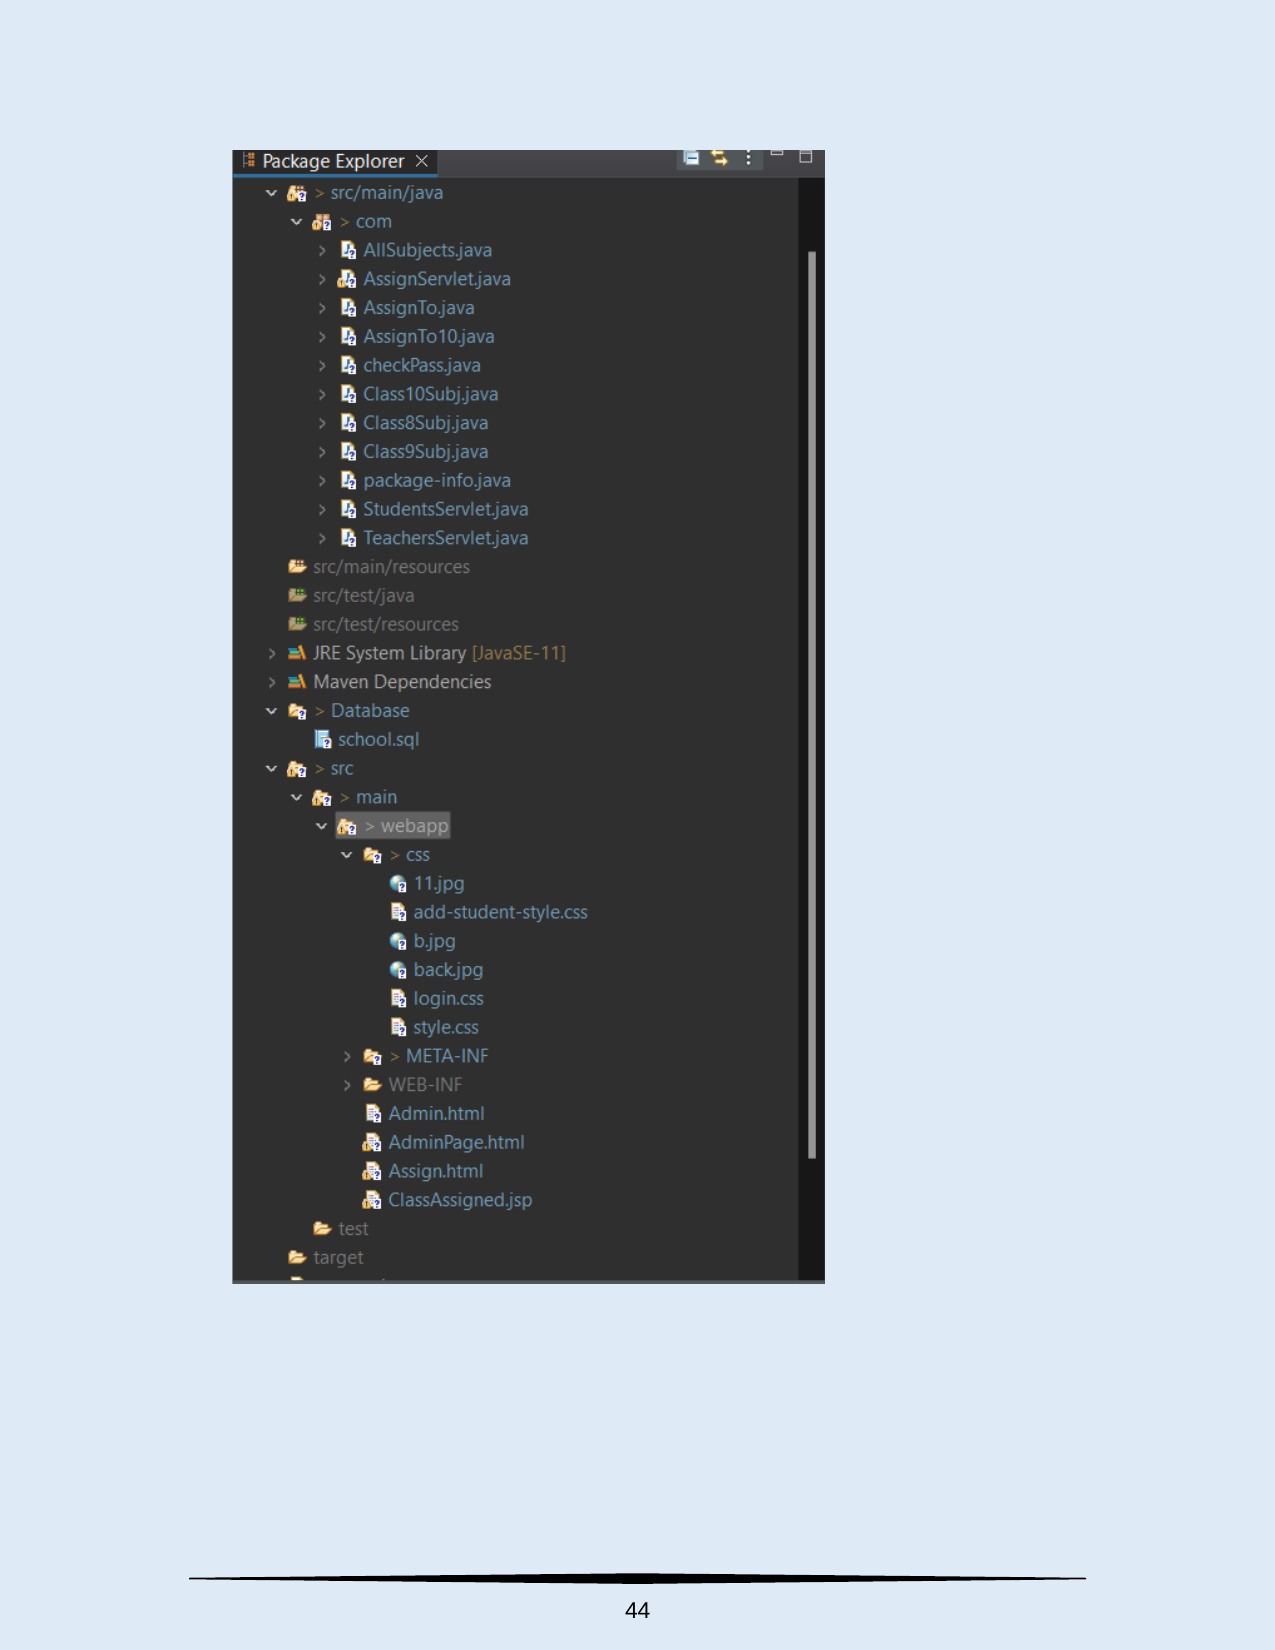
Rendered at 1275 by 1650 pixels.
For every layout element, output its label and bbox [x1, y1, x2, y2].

picture [232, 150, 825, 1284]
